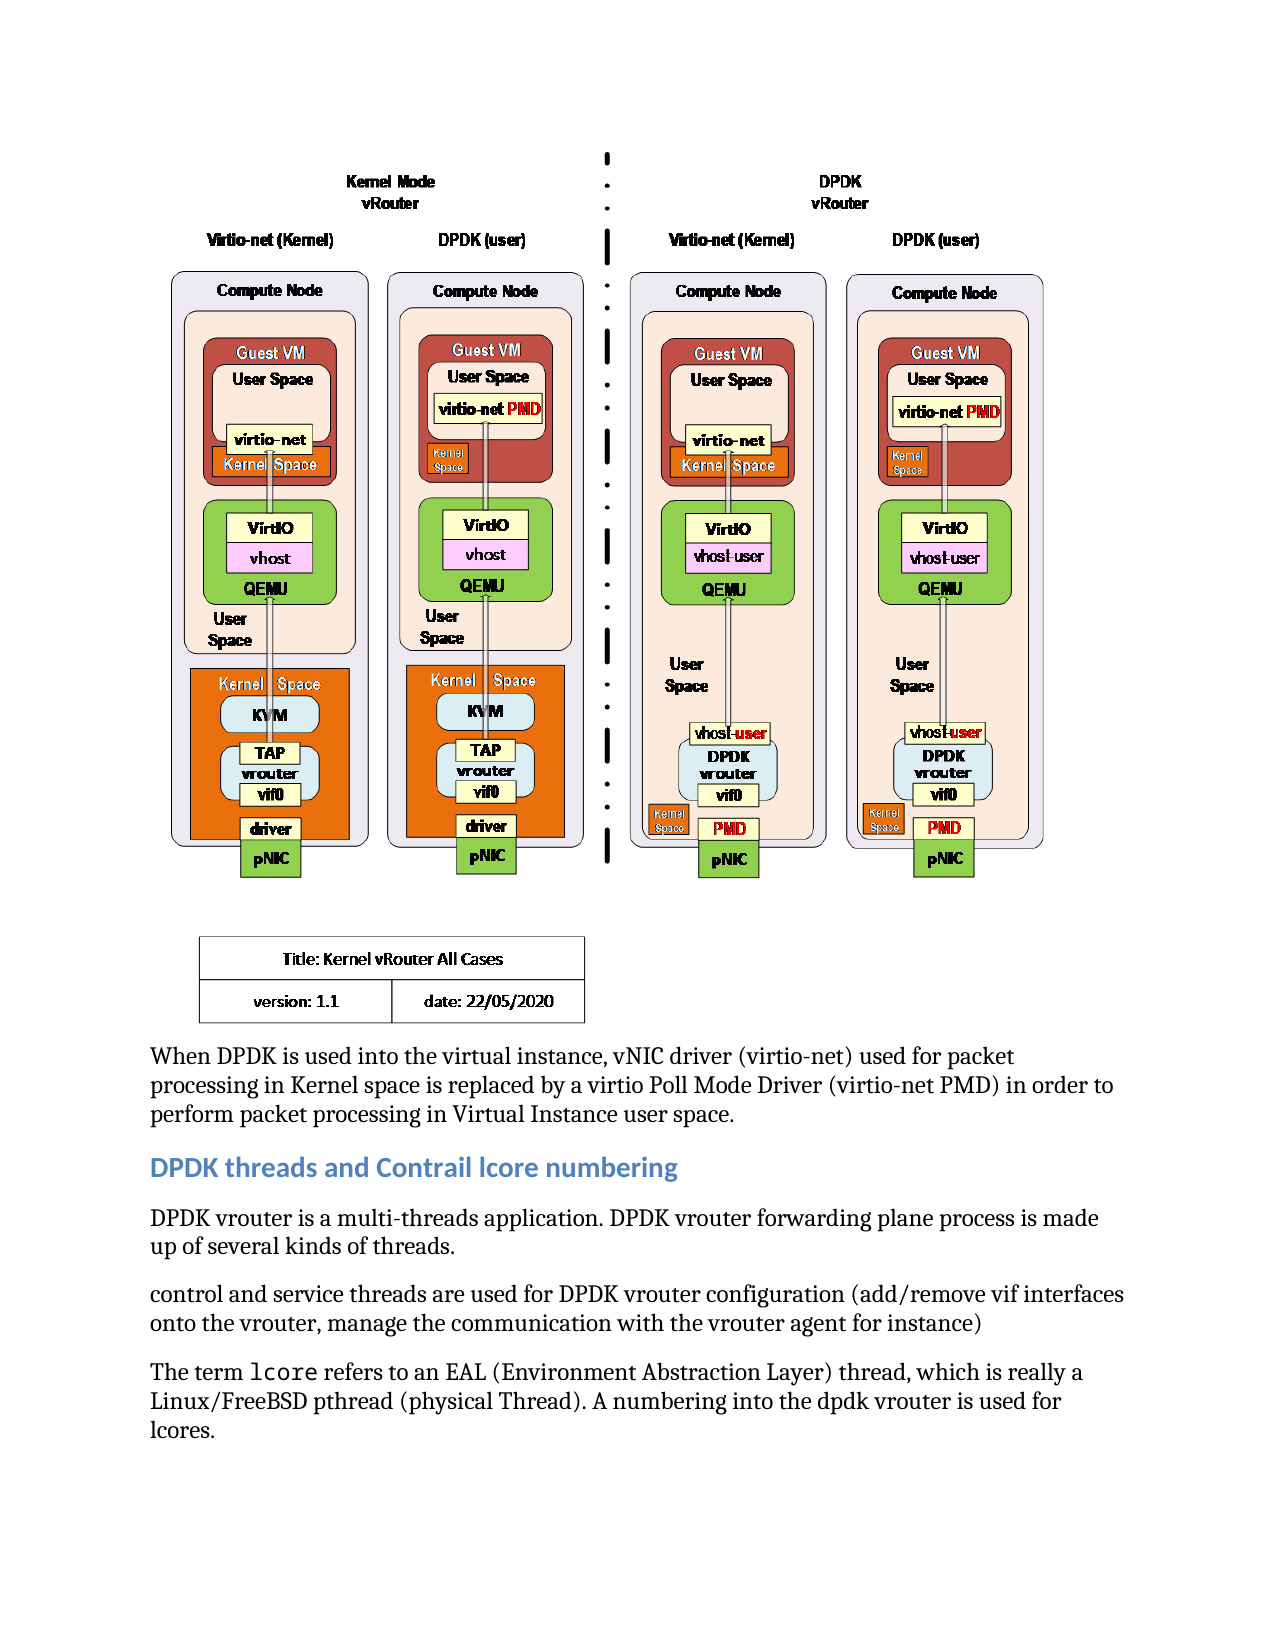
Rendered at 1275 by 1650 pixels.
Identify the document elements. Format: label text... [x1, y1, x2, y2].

text When DPDK is used into the virtual instance, vNIC driver (virtio-net) used for packet processing in Kernel space is replaced by a virtio Poll Mode Driver (virtio-net PMD) in order to perform packet processing in Virtual Instance user space. [150, 1042, 1125, 1128]
picture [168, 150, 1044, 1024]
text The term lcore refers to an EAL (Environment Abstraction Layer) thread, which is really a Linux/FreeBSD pthread (physical Thread). A numbering into the dpdk vrouter is used for lcores. [150, 1356, 1125, 1445]
subtitle DPDK threads and Contrail lcore numbering [150, 1149, 1125, 1185]
text DPDK vrouter is a multi-threads application. DPDK vrouter forwarding plane process is made up of several kinds of threads. [150, 1203, 1125, 1261]
text control and service threads are used for DPDK vrouter configuration (add/remove vif interfaces onto the vrouter, manage the communication with the vrouter agent for instance) [150, 1280, 1125, 1337]
